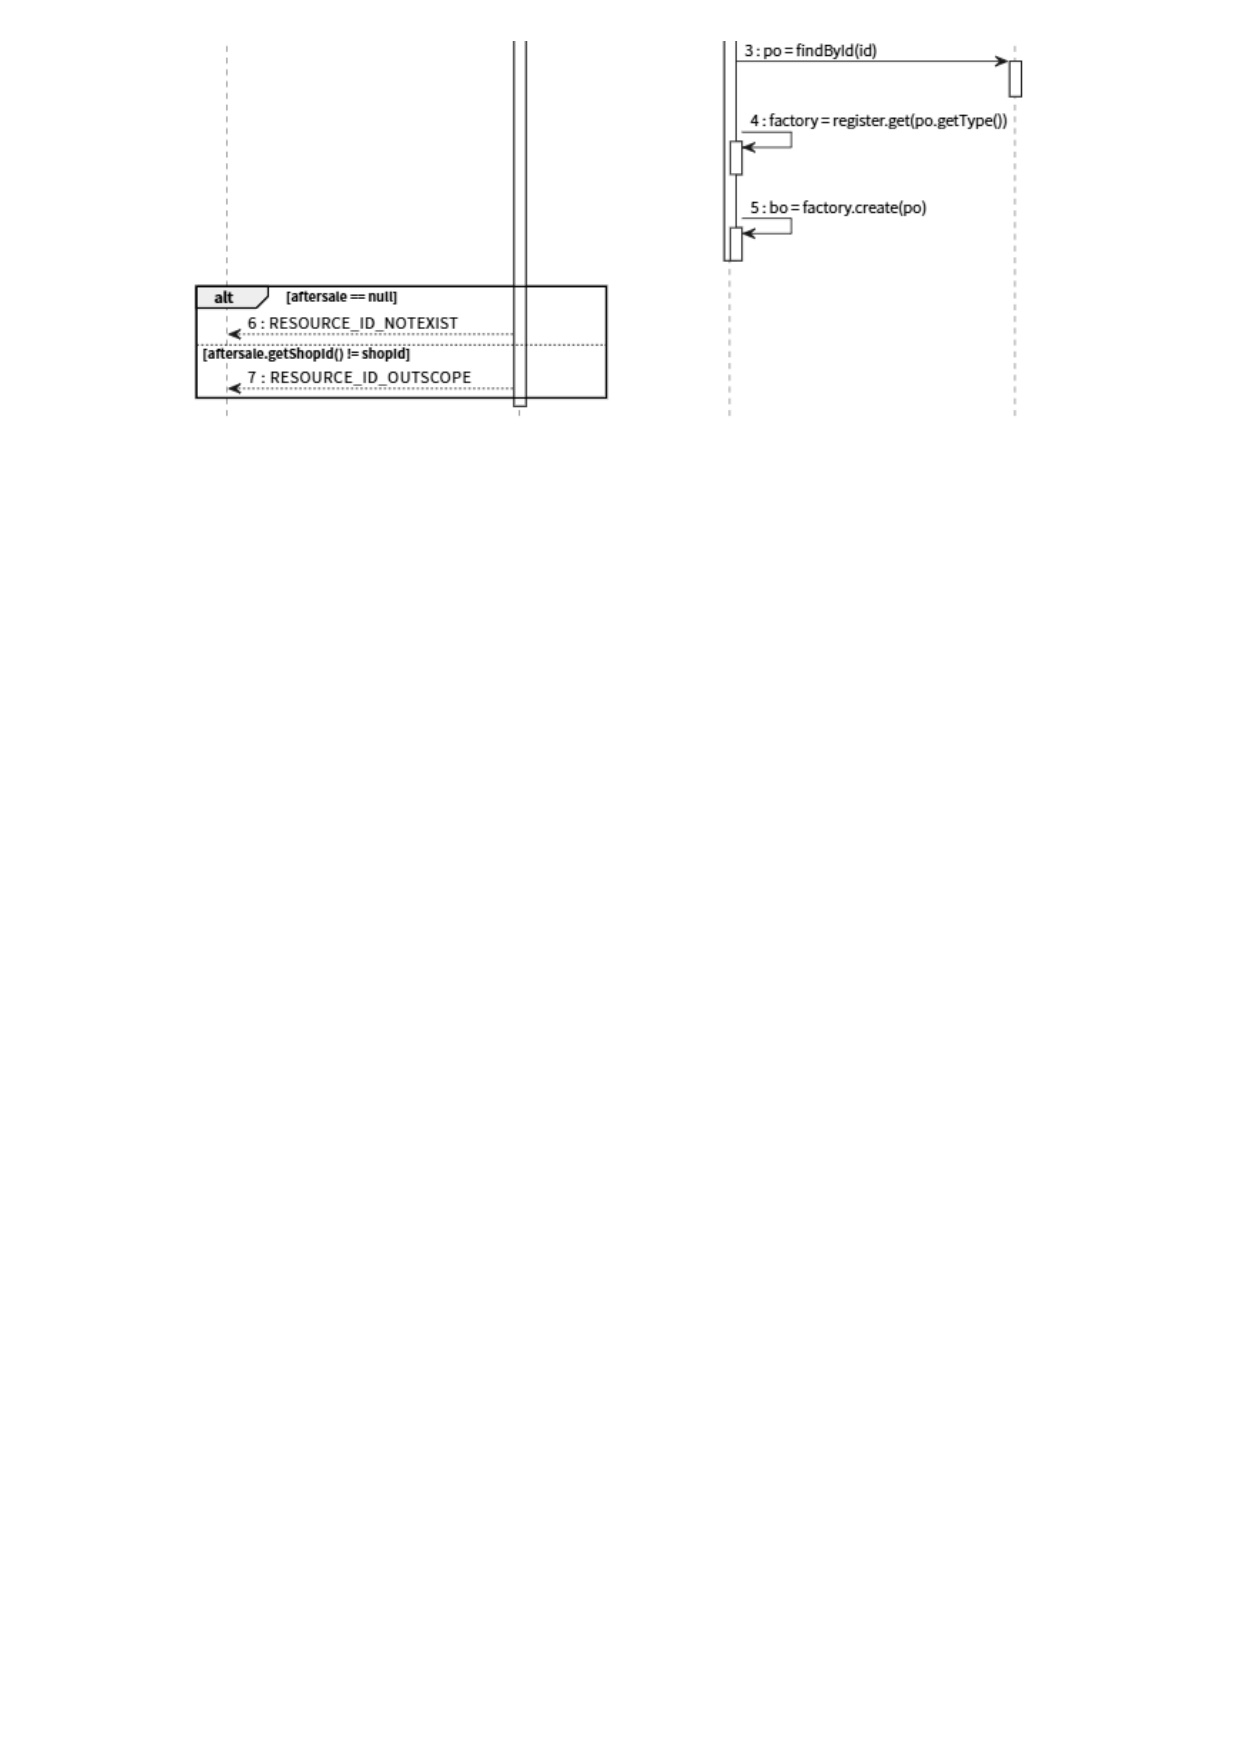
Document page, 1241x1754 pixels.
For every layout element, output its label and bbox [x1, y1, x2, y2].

picture [186, 41, 1108, 426]
